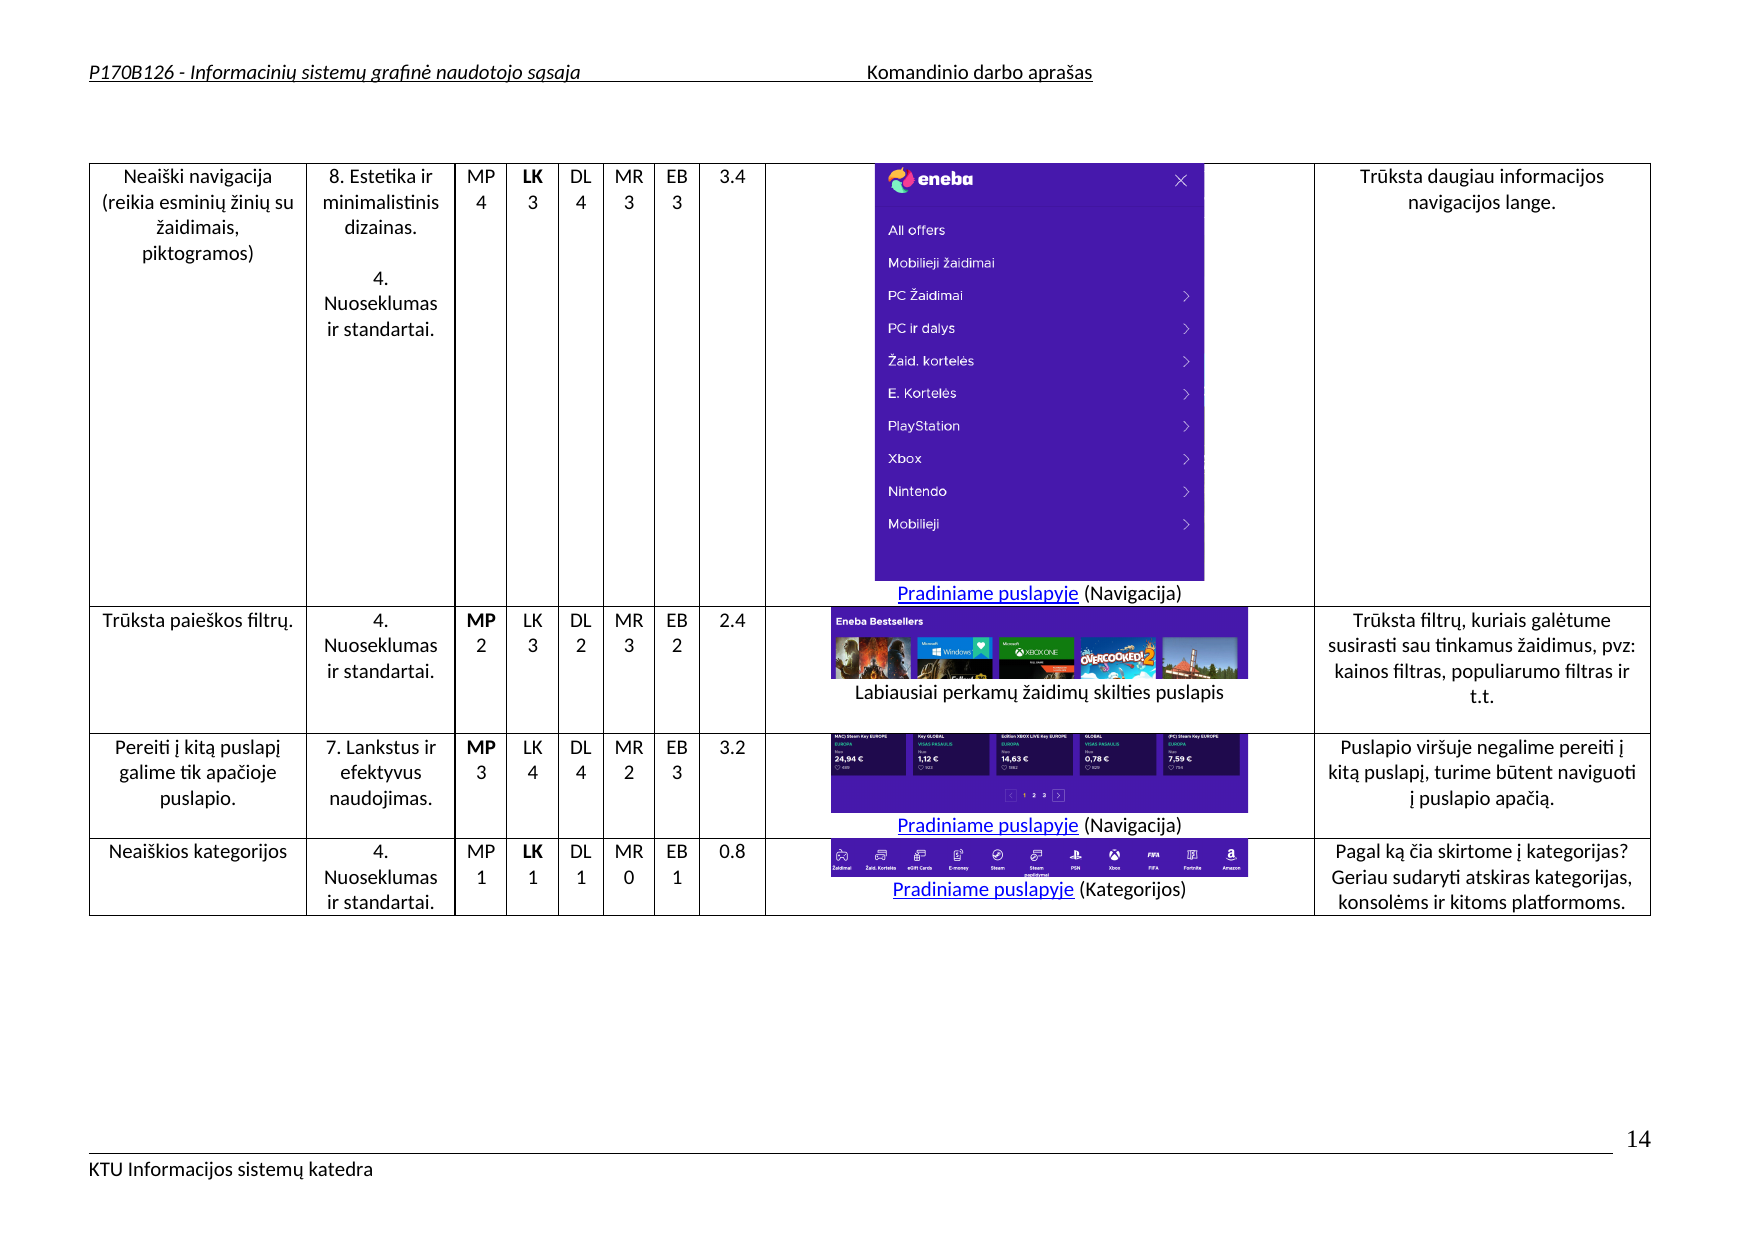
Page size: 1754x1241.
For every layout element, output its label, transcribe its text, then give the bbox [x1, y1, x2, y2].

table_cell EB 1 [655, 839, 699, 915]
table_cell MR 2 [604, 734, 654, 838]
table_cell 3.4 [700, 164, 765, 606]
table_cell LK 1 [507, 839, 558, 915]
table_cell Neaiški navigacija (reikia esminių žinių su žaidimais, piktogramos) [90, 164, 306, 606]
table_cell EB 3 [655, 164, 699, 606]
table_cell Trūksta paieškos filtrų. [90, 607, 306, 733]
picture [831, 607, 1249, 679]
table_cell Labiausiai perkamų žaidimų skilties puslapis [766, 607, 1314, 733]
table_cell Pradiniame puslapyje (Navigacija) [766, 164, 1314, 606]
table_cell LK 3 [507, 607, 558, 733]
table_cell MR 3 [604, 607, 654, 733]
table_cell DL 1 [559, 839, 603, 915]
table_cell DL 4 [559, 164, 603, 606]
table_cell Puslapio viršuje negalime pereiti į kitą puslapį, turime būtent naviguoti į puslapio apačią. [1315, 734, 1650, 838]
picture [831, 838, 1249, 877]
table_cell 0.8 [700, 839, 765, 915]
table_cell MP 3 [456, 734, 506, 838]
table_cell DL 2 [559, 607, 603, 733]
table_cell 7. Lankstus ir efektyvus naudojimas. [307, 734, 454, 838]
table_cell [307, 839, 454, 915]
table_cell MP 4 [456, 164, 506, 606]
table_cell 4. Nuoseklumas ir standartai. [307, 607, 454, 733]
table_cell Pereiti į kitą puslapį galime tik apačioje puslapio. [90, 734, 306, 838]
picture [831, 734, 1249, 813]
table_cell Pradiniame puslapyje (Navigacija) [766, 734, 1314, 838]
table_cell 8. Estetika ir minimalistinis dizainas. 4. Nuoseklumas ir standartai. [307, 164, 454, 606]
table_cell MR 3 [604, 164, 654, 606]
table_cell 2.4 [700, 607, 765, 733]
table_cell MP 2 [456, 607, 506, 733]
table_cell EB 3 [655, 734, 699, 838]
table_cell Pradiniame puslapyje (Kategorijos) [766, 839, 1314, 915]
table_cell MP 1 [456, 839, 506, 915]
table_cell EB 2 [655, 607, 699, 733]
picture [874, 163, 1205, 581]
table_cell LK 3 [507, 164, 558, 606]
table_cell 3.2 [700, 734, 765, 838]
table_cell Trūksta daugiau informacijos navigacijos lange. [1315, 164, 1650, 606]
table_cell LK 4 [507, 734, 558, 838]
table_cell MR 0 [604, 839, 654, 915]
table_cell Neaiškios kategorijos [90, 839, 306, 915]
table_cell DL 4 [559, 734, 603, 838]
table_cell Pagal ką čia skirtome į kategorijas? Geriau sudaryti atskiras kategorijas, konsolėms ir kitoms platformoms. [1315, 839, 1650, 915]
table_cell Trūksta filtrų, kuriais galėtume susirasti sau tinkamus žaidimus, pvz: kainos filtras, populiarumo filtras ir t.t. [1315, 607, 1650, 733]
